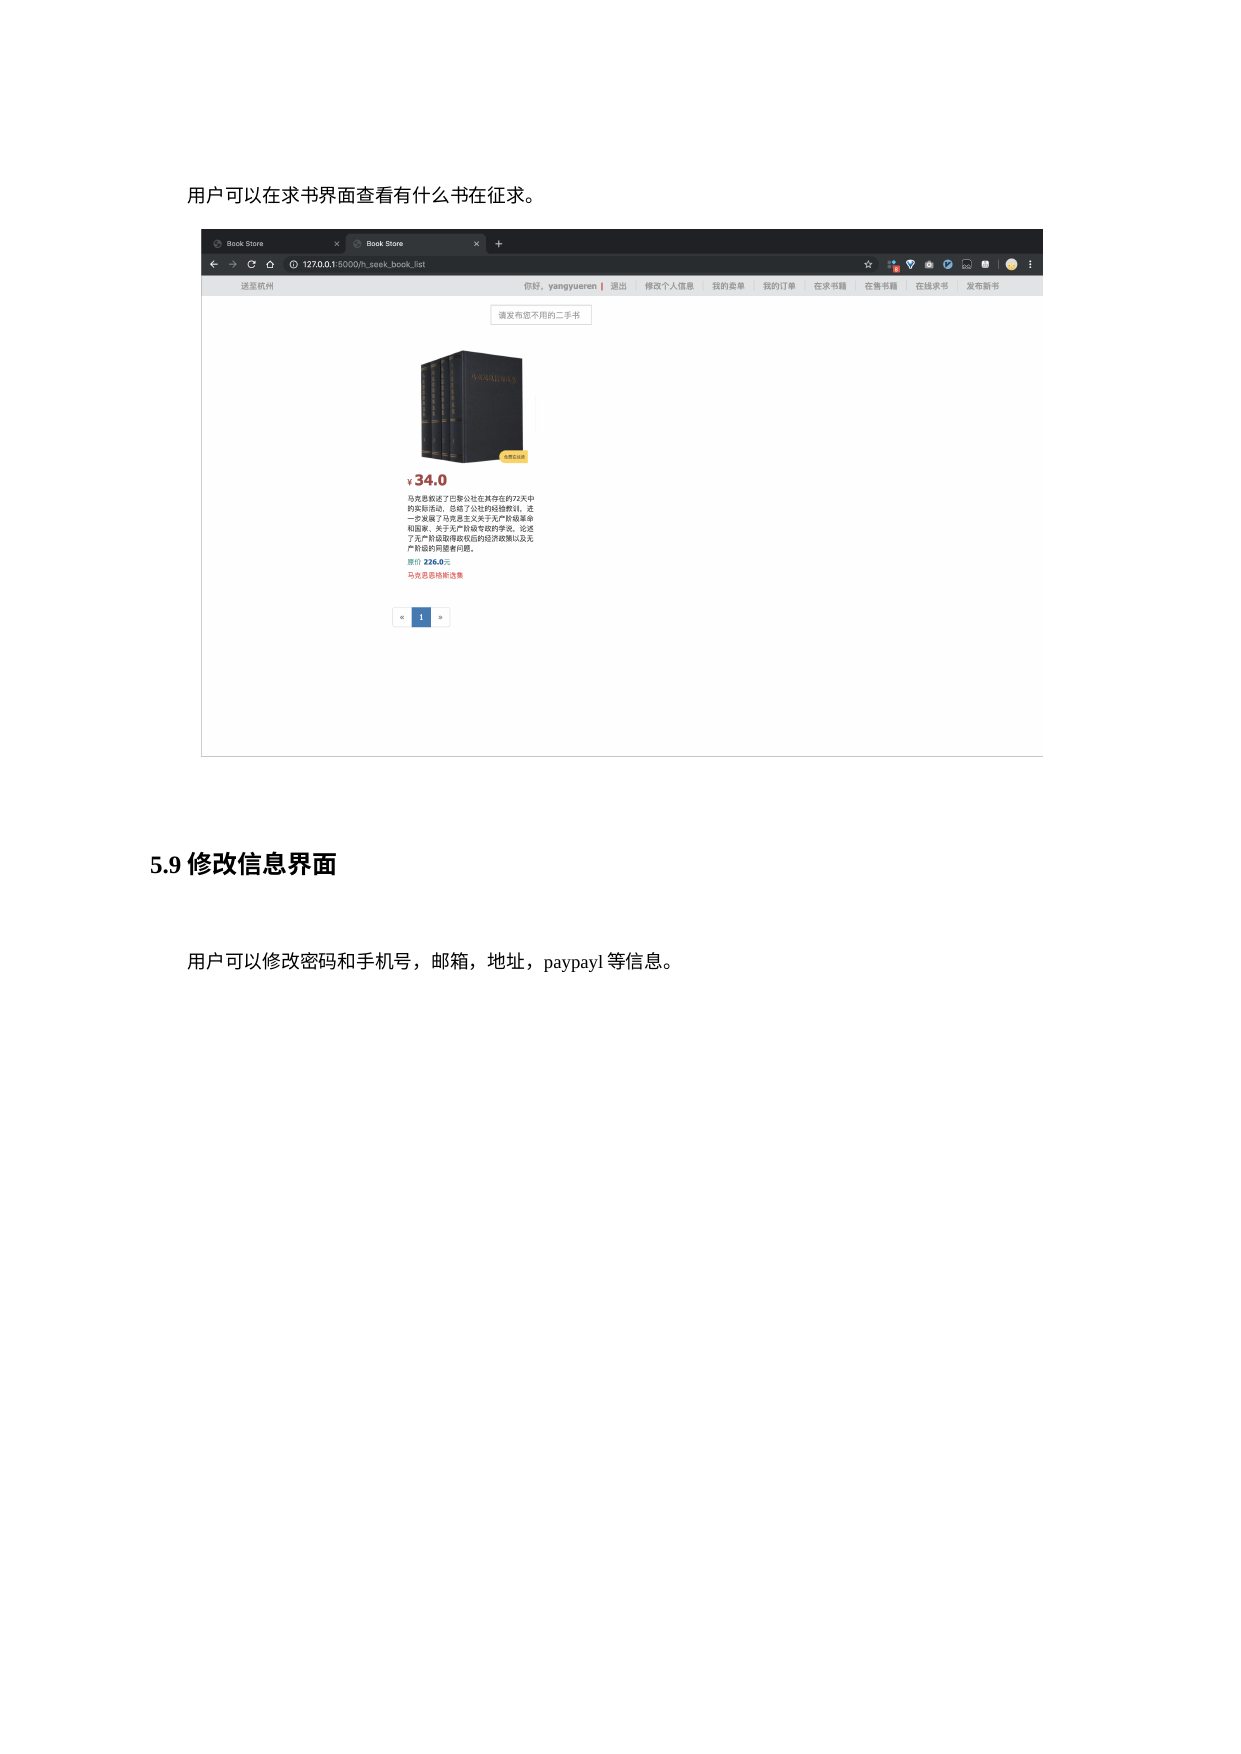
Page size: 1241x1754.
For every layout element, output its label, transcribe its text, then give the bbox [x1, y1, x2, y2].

picture [187, 229, 1043, 773]
subtitle 5.9 修改信息界面 [150, 840, 1090, 884]
text 用户可以修改密码和手机号，邮箱，地址，paypayl等信息。 [150, 938, 1090, 982]
text 用户可以在求书界面查看有什么书在征求。 [150, 172, 1090, 216]
